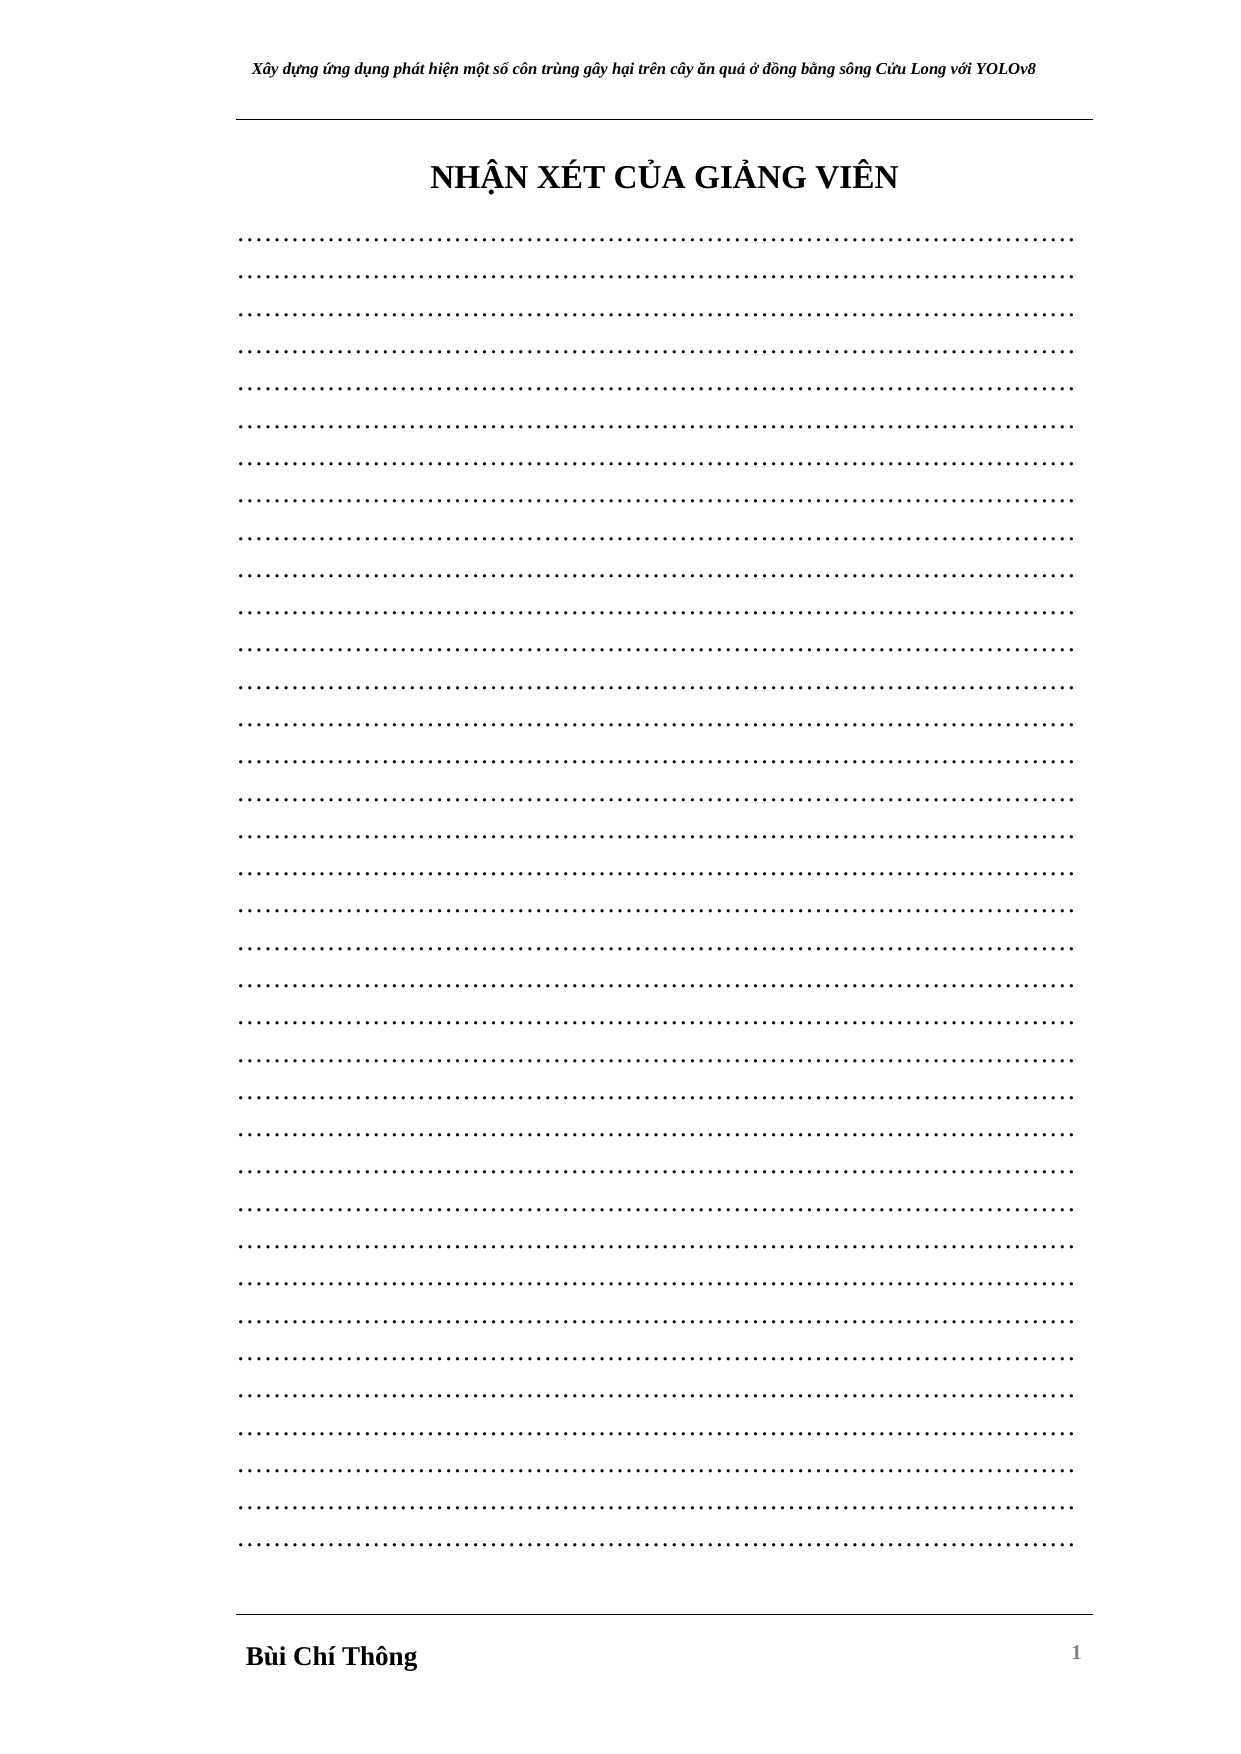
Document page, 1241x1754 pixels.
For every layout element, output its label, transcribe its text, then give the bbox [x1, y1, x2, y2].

text ……………………………………………………………………………………………………………………………………………………………………………………………………………………………………………………………………………………………………………………………………………………………………………………………………………………………………………………………………………………………………………………………………………………………………………………………………………………………………………………………………………………………………………………………………………………………………………………………………………………………………………………………………………………………………………………………………………………………………………………………………………………………………………………………………………………………………………………………………………………………………………………………………………………………………………………………………………………………………………………………………………………………………………………………………………………………………………………………………………………………………………………………………………………………………………………………………………………………………………………………………………………………………………………………………………………………………………………………………………………………………………………………………………………………………………………………………………………………………………………………………………………………………………………………………………………………………………………………………………………………………………………………………………………………………………………………………………………………………………………………………………………………………………………………………………………………………………………………………………………………………………………………………………………………………………………………………………………………………………………………………………………………………………………………………………………………………………………………………………………………………………………………………………………………………………………………………………………………………………………………………………………………………………………………………………………………… [236, 216, 1092, 1590]
text NHẬN XÉT CỦA GIẢNG VIÊN [236, 158, 1092, 196]
